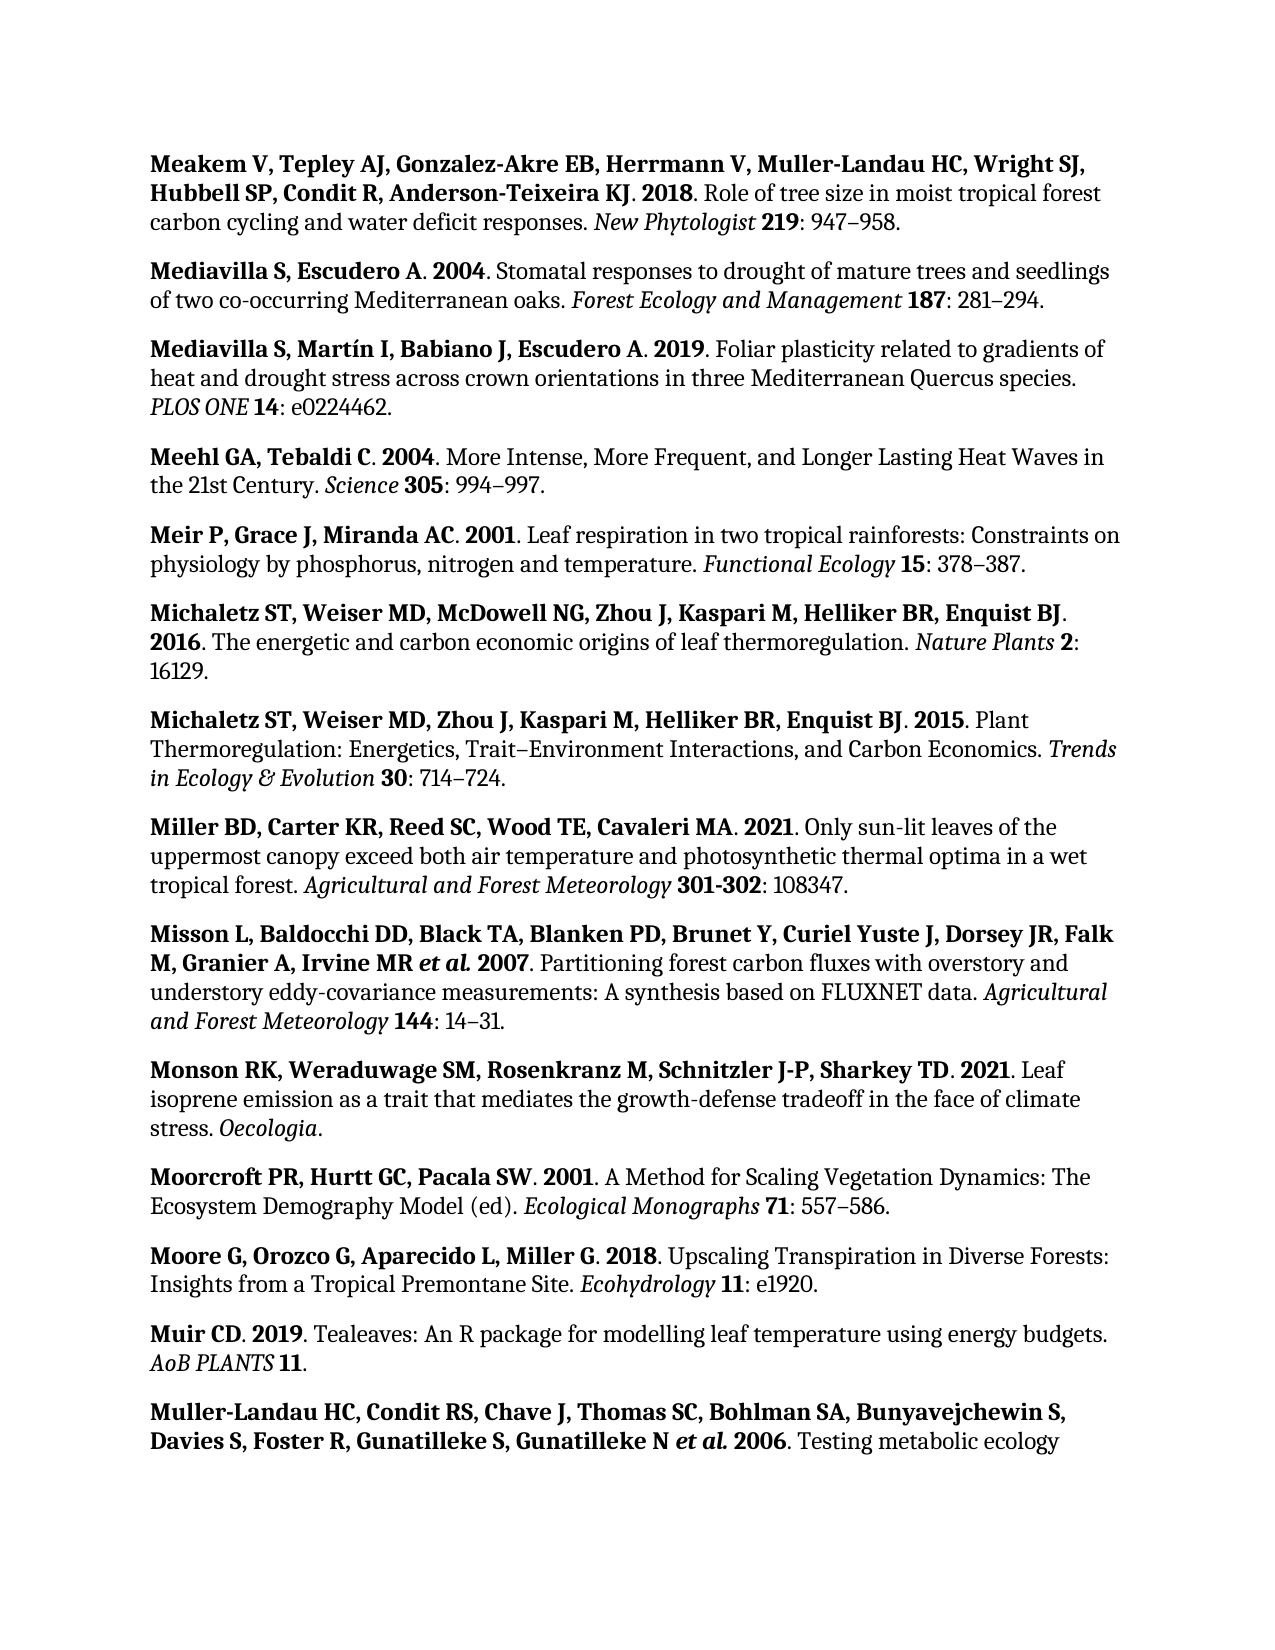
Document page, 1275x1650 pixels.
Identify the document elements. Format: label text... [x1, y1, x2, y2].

text Muir CD. 2019. Tealeaves: An R package for modelling leaf temperature using energy budgets. AoB PLANTS 11. [150, 1320, 1125, 1377]
text Meakem V, Tepley AJ, Gonzalez-Akre EB, Herrmann V, Muller-Landau HC, Wright SJ, Hubbell SP, Condit R, Anderson-Teixeira KJ. 2018. Role of tree size in moist tropical forest carbon cycling and water deficit responses. New Phytologist 219: 947–958. [150, 150, 1125, 236]
text Michaletz ST, Weiser MD, Zhou J, Kaspari M, Helliker BR, Enquist BJ. 2015. Plant Thermoregulation: Energetics, Trait–Environment Interactions, and Carbon Economics. Trends in Ecology & Evolution 30: 714–724. [150, 706, 1125, 792]
text Moorcroft PR, Hurtt GC, Pacala SW. 2001. A Method for Scaling Vegetation Dynamics: The Ecosystem Demography Model (ed). Ecological Monographs 71: 557–586. [150, 1163, 1125, 1221]
text Miller BD, Carter KR, Reed SC, Wood TE, Cavaleri MA. 2021. Only sun-lit leaves of the uppermost canopy exceed both air temperature and photosynthetic thermal optima in a wet tropical forest. Agricultural and Forest Meteorology 301-302: 108347. [150, 813, 1125, 899]
text Mediavilla S, Martín I, Babiano J, Escudero A. 2019. Foliar plasticity related to gradients of heat and drought stress across crown orientations in three Mediterranean Quercus species. PLOS ONE 14: e0224462. [150, 335, 1125, 422]
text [150, 1398, 1125, 1456]
text Mediavilla S, Escudero A. 2004. Stomatal responses to drought of mature trees and seedlings of two co-occurring Mediterranean oaks. Forest Ecology and Management 187: 281–294. [150, 257, 1125, 314]
text Meir P, Grace J, Miranda AC. 2001. Leaf respiration in two tropical rainforests: Constraints on physiology by phosphorus, nitrogen and temperature. Functional Ecology 15: 378–387. [150, 521, 1125, 578]
text Michaletz ST, Weiser MD, McDowell NG, Zhou J, Kaspari M, Helliker BR, Enquist BJ. 2016. The energetic and carbon economic origins of leaf thermoregulation. Nature Plants 2: 16129. [150, 599, 1125, 685]
text Monson RK, Weraduwage SM, Rosenkranz M, Schnitzler J-P, Sharkey TD. 2021. Leaf isoprene emission as a trait that mediates the growth-defense tradeoff in the face of climate stress. Oecologia. [150, 1056, 1125, 1142]
text Meehl GA, Tebaldi C. 2004. More Intense, More Frequent, and Longer Lasting Heat Waves in the 21st Century. Science 305: 994–997. [150, 442, 1125, 500]
text Misson L, Baldocchi DD, Black TA, Blanken PD, Brunet Y, Curiel Yuste J, Dorsey JR, Falk M, Granier A, Irvine MR et al. 2007. Partitioning forest carbon fluxes with overstory and understory eddy-covariance measurements: A synthesis based on FLUXNET data. Agricultural and Forest Meteorology 144: 14–31. [150, 920, 1125, 1035]
text Moore G, Orozco G, Aparecido L, Miller G. 2018. Upscaling Transpiration in Diverse Forests: Insights from a Tropical Premontane Site. Ecohydrology 11: e1920. [150, 1242, 1125, 1299]
